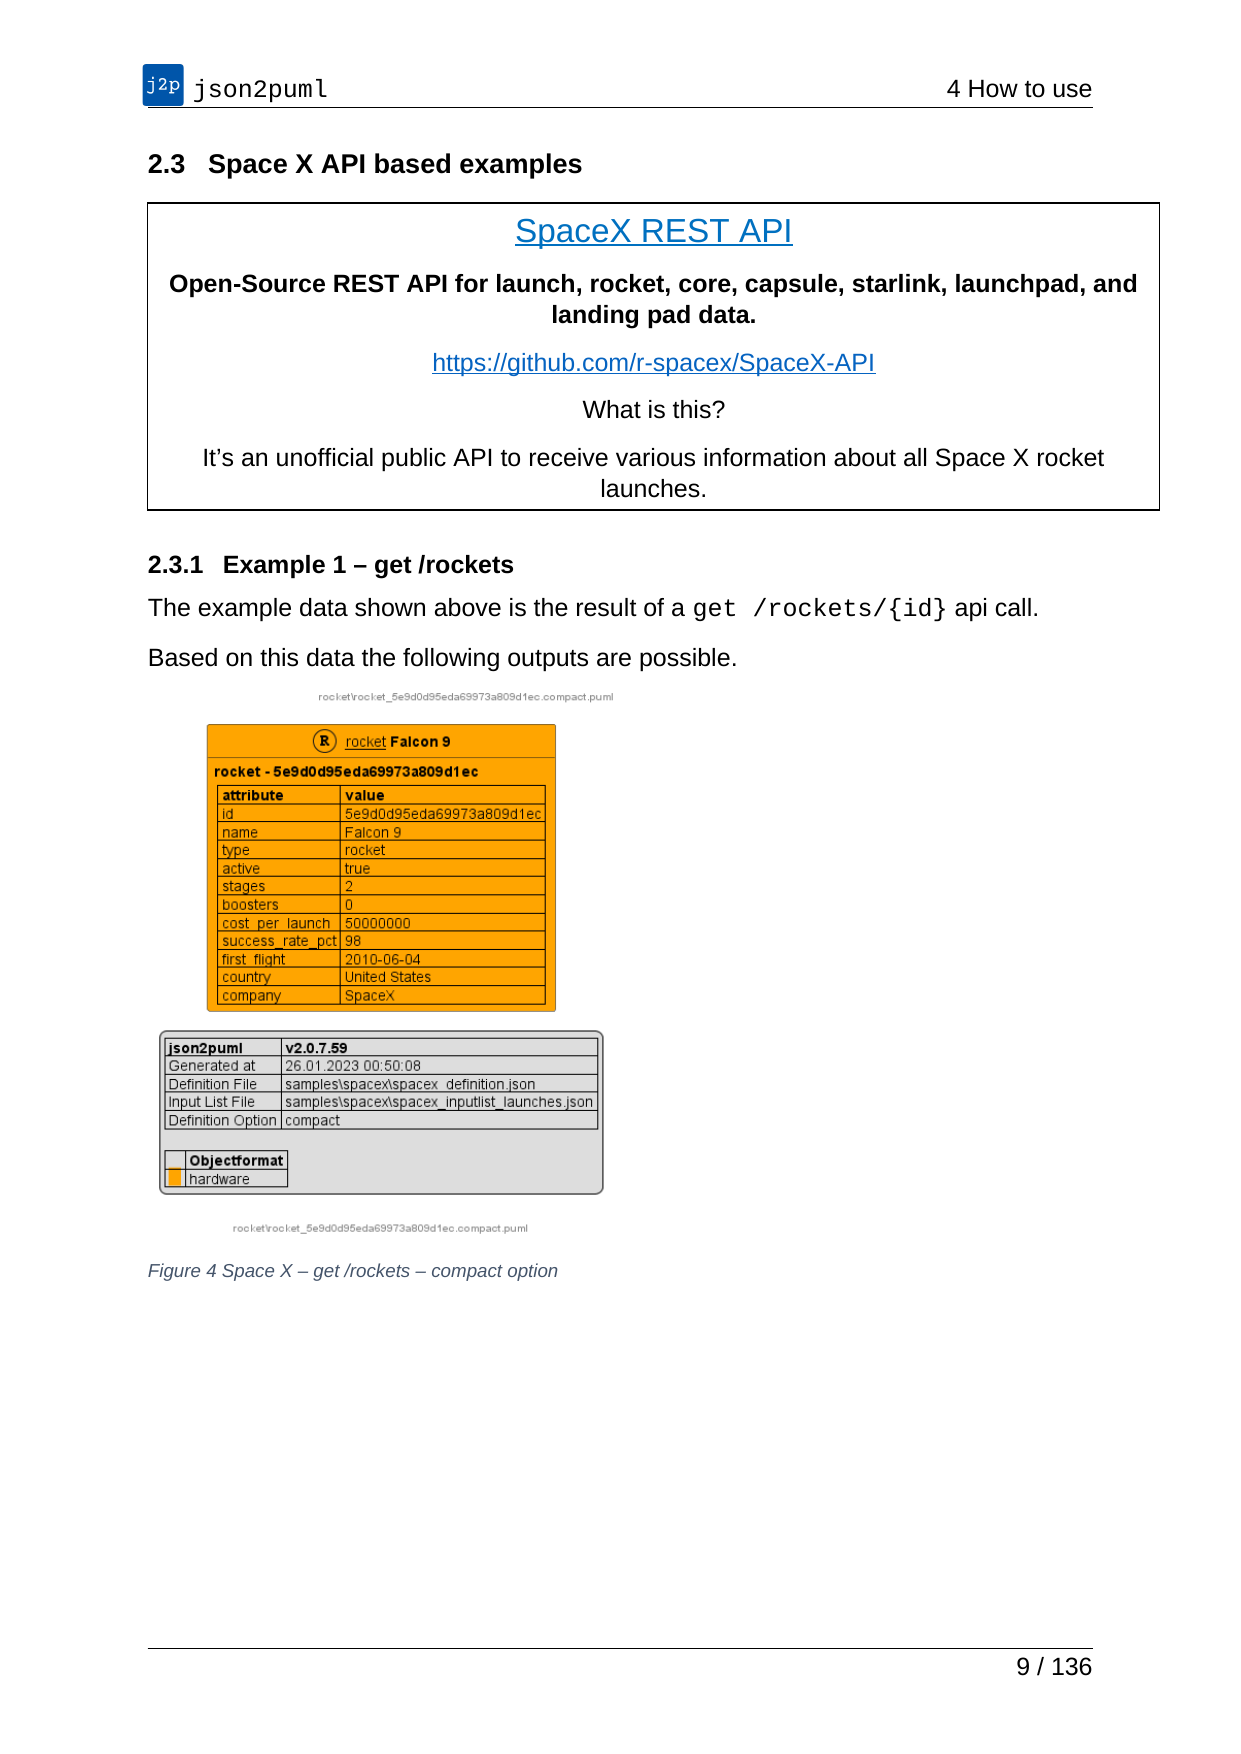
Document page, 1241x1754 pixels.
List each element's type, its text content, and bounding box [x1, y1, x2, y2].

picture [147, 691, 622, 1241]
subtitle Space X API based examples [148, 148, 1093, 179]
text Figure 4 Space X – get /rockets – compact option [148, 1259, 1093, 1281]
text The example data shown above is the result of a get /rockets/{id} api call. [148, 593, 1093, 624]
subtitle Example 1 – get /rockets [148, 511, 1093, 578]
picture [142, 64, 184, 106]
text Based on this data the following outputs are possible. [148, 643, 1093, 672]
